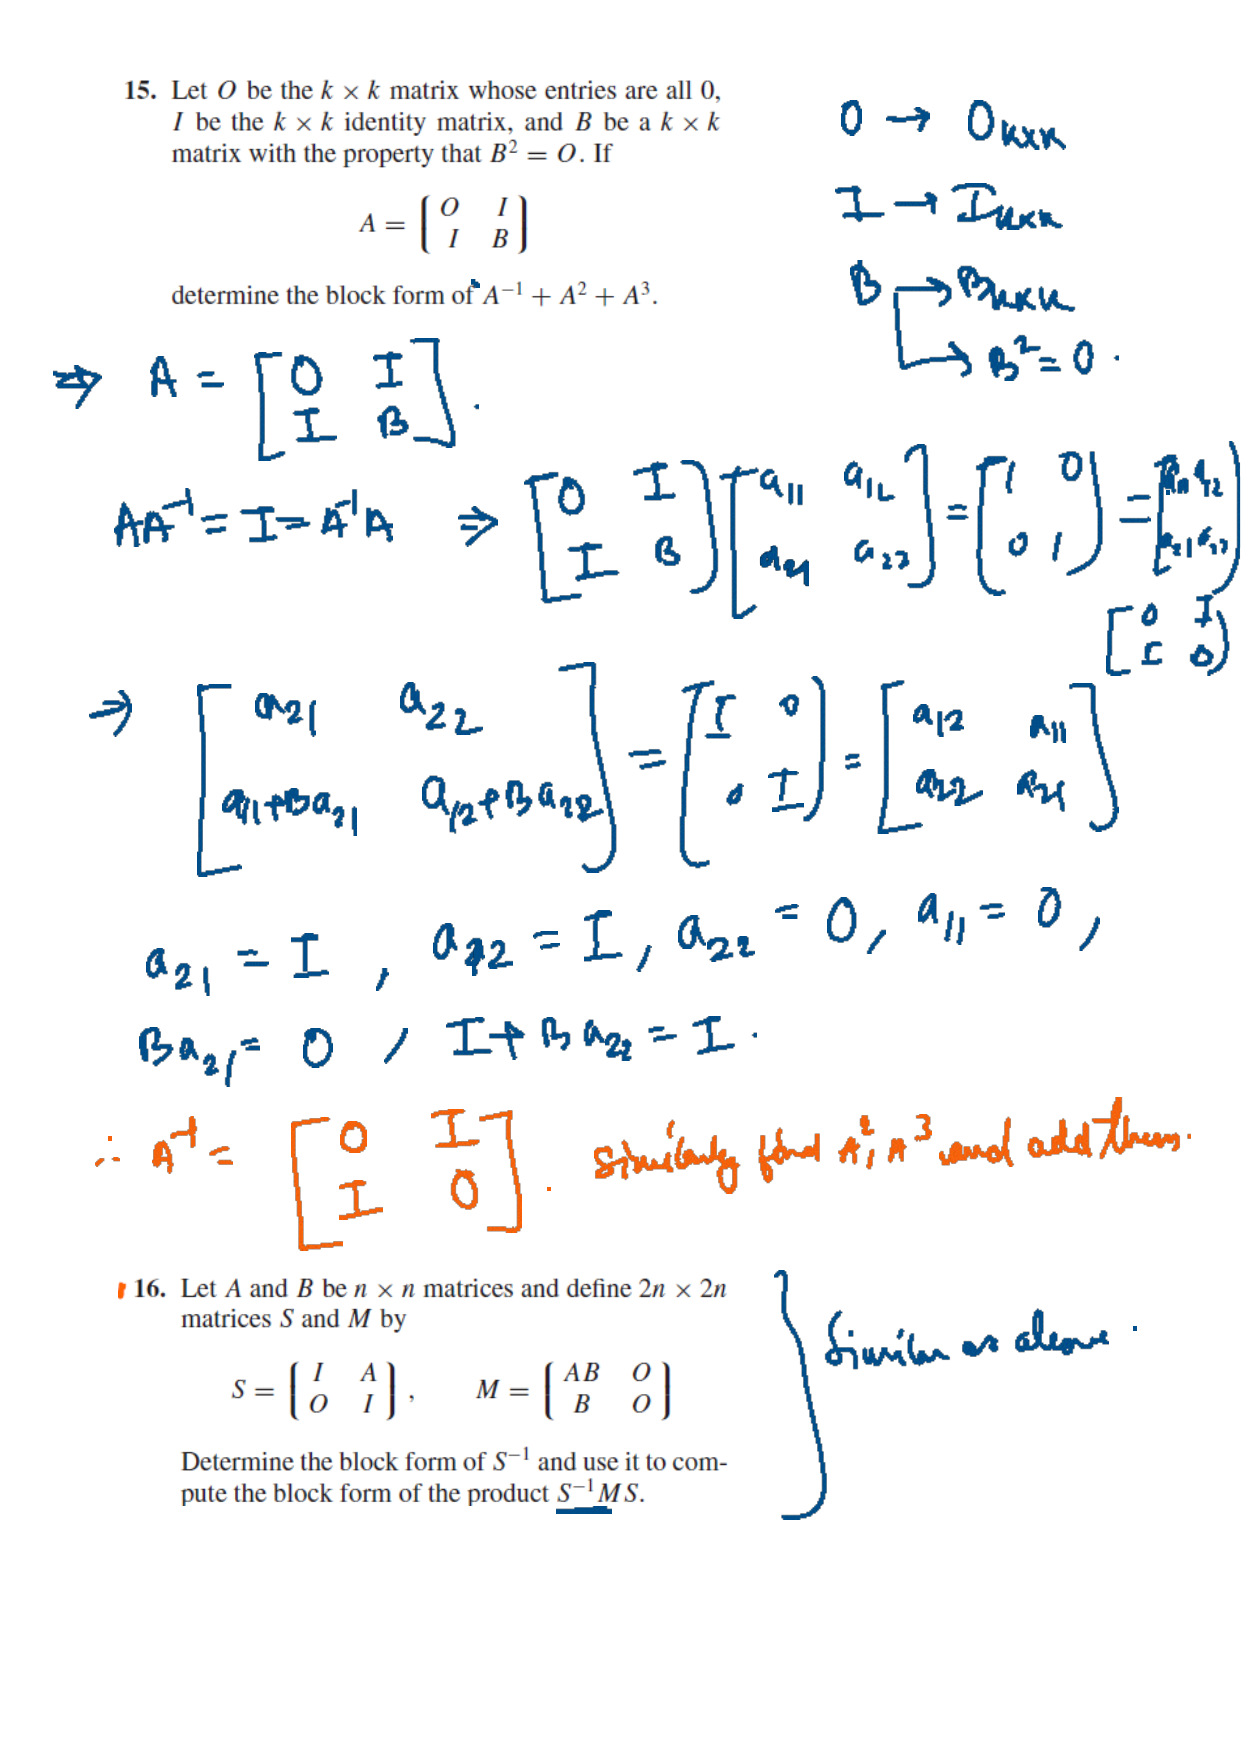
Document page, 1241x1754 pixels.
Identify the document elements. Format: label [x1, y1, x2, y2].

picture [139, 1027, 260, 1087]
picture [707, 936, 755, 962]
picture [850, 260, 1119, 381]
picture [540, 943, 560, 950]
picture [968, 100, 1066, 150]
picture [584, 910, 652, 972]
picture [53, 365, 102, 409]
picture [524, 460, 809, 619]
picture [841, 100, 862, 136]
picture [1017, 683, 1119, 832]
picture [775, 904, 799, 919]
picture [152, 1116, 233, 1174]
picture [150, 356, 224, 397]
picture [384, 1028, 408, 1064]
picture [373, 338, 479, 448]
picture [118, 61, 734, 312]
picture [594, 1114, 932, 1194]
picture [844, 441, 1241, 676]
picture [918, 893, 1005, 945]
picture [146, 948, 269, 996]
picture [835, 183, 1063, 230]
picture [488, 940, 513, 969]
picture [89, 690, 132, 737]
picture [197, 684, 357, 877]
picture [255, 693, 316, 737]
picture [458, 506, 498, 547]
picture [254, 352, 337, 461]
picture [95, 1157, 120, 1167]
picture [114, 488, 393, 547]
picture [376, 968, 389, 991]
picture [1038, 887, 1100, 951]
picture [118, 1268, 753, 1514]
picture [678, 915, 706, 949]
picture [291, 1117, 383, 1251]
picture [400, 662, 744, 873]
picture [827, 897, 886, 954]
picture [433, 923, 485, 976]
picture [291, 933, 329, 978]
picture [446, 1016, 757, 1061]
picture [774, 1270, 1109, 1520]
picture [303, 1028, 333, 1068]
picture [431, 1109, 522, 1233]
picture [886, 107, 930, 132]
picture [939, 1097, 1191, 1167]
picture [533, 931, 558, 939]
picture [768, 676, 983, 834]
